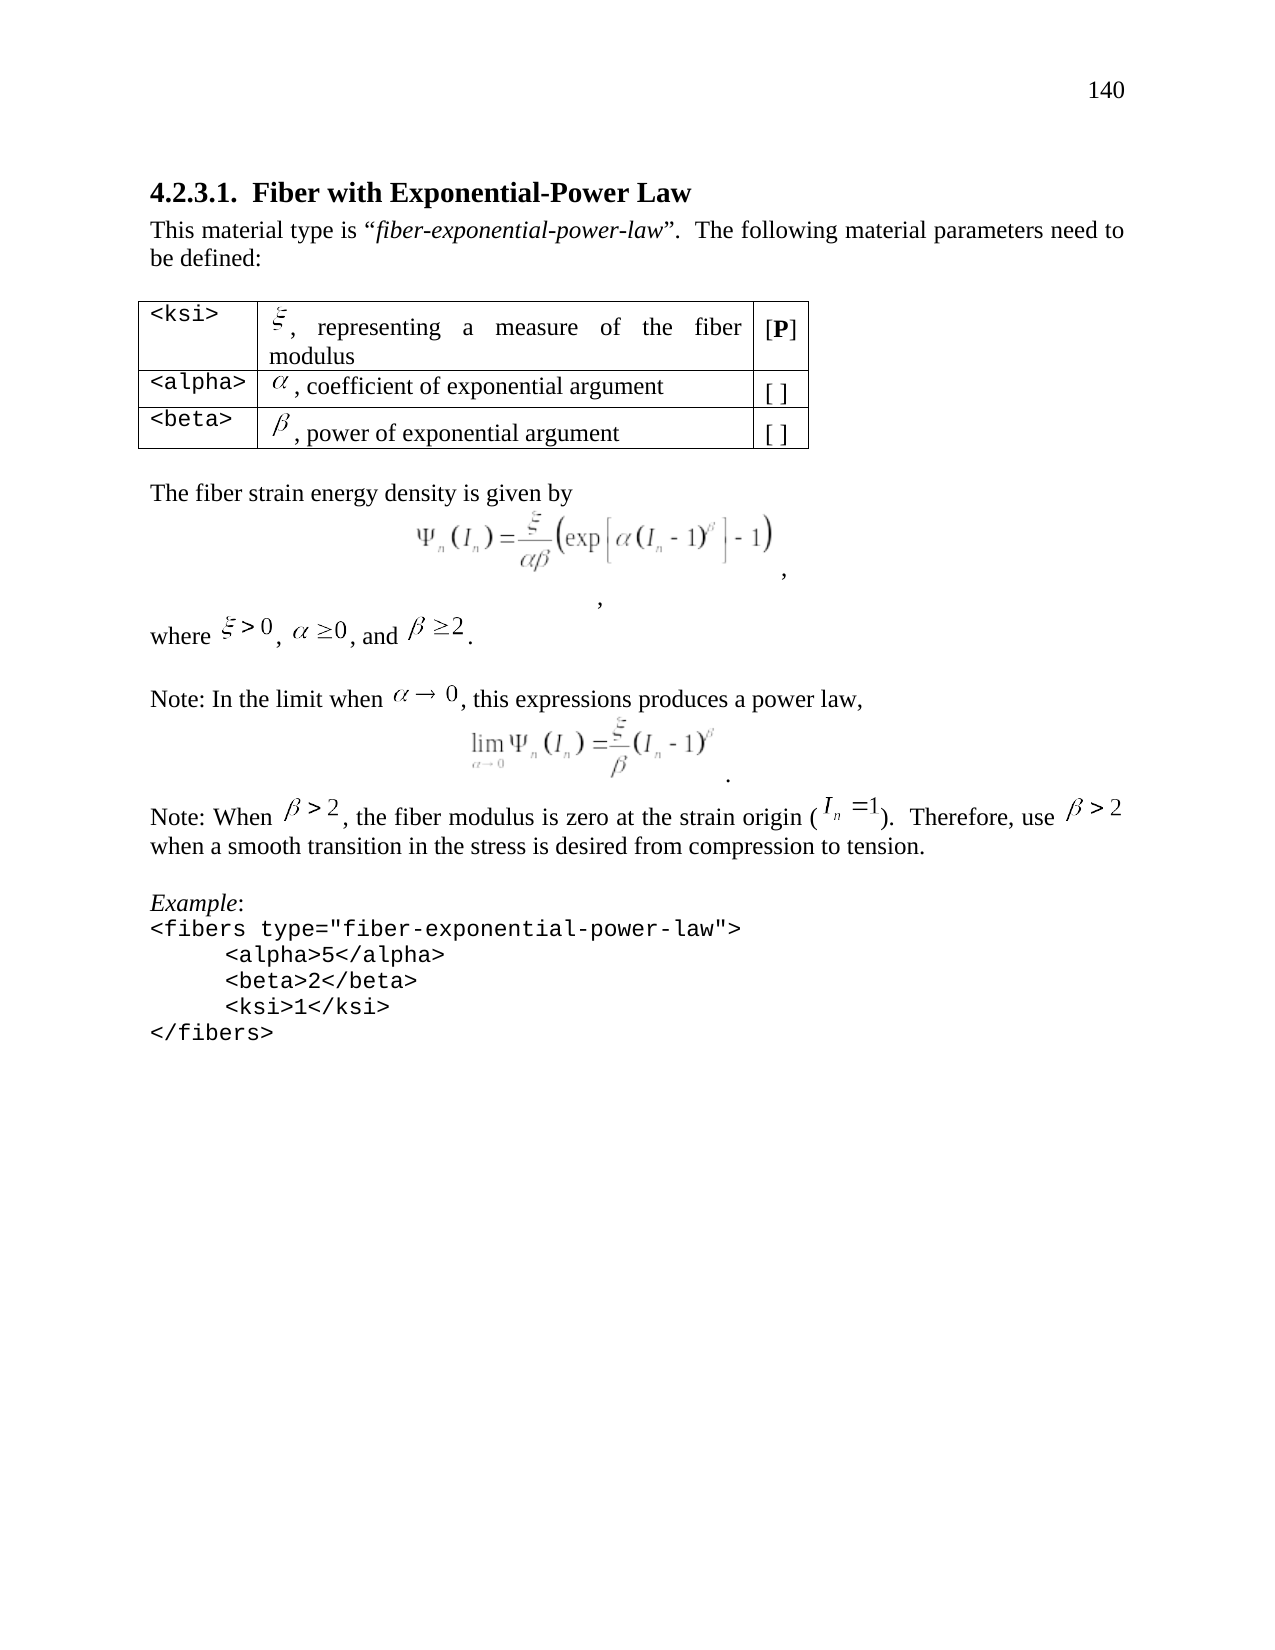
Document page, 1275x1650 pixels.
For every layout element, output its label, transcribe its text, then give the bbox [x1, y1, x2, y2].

text Note: When , the fiber modulus is zero at the strain origin (). Therefore, use when a smooth transition in the stress is desired from compression to tension. [150, 788, 1125, 860]
text This material type is “fiber-exponential-power-law”. The following material parameters need to be defined: [150, 215, 1125, 272]
text <beta>2</beta> [150, 969, 1125, 995]
subtitle Fiber with Exponential-Power Law [150, 175, 1125, 208]
text , [150, 507, 1125, 582]
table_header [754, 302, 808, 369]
text <fibers type="fiber-exponential-power-law"> [150, 917, 1125, 943]
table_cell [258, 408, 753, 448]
text <alpha>5</alpha> [150, 943, 1125, 969]
text <ksi>1</ksi> [150, 995, 1125, 1021]
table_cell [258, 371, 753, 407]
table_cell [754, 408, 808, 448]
text Example: [150, 888, 1125, 917]
text , [150, 582, 1125, 611]
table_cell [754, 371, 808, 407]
text Note: In the limit when , this expressions produces a power law, [150, 678, 1125, 713]
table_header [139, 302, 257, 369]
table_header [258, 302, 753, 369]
text where , , and . [150, 611, 1125, 649]
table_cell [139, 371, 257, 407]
text . [150, 713, 1125, 788]
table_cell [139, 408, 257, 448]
text The fiber strain energy density is given by [150, 478, 1125, 507]
text </fibers> [150, 1021, 1125, 1047]
